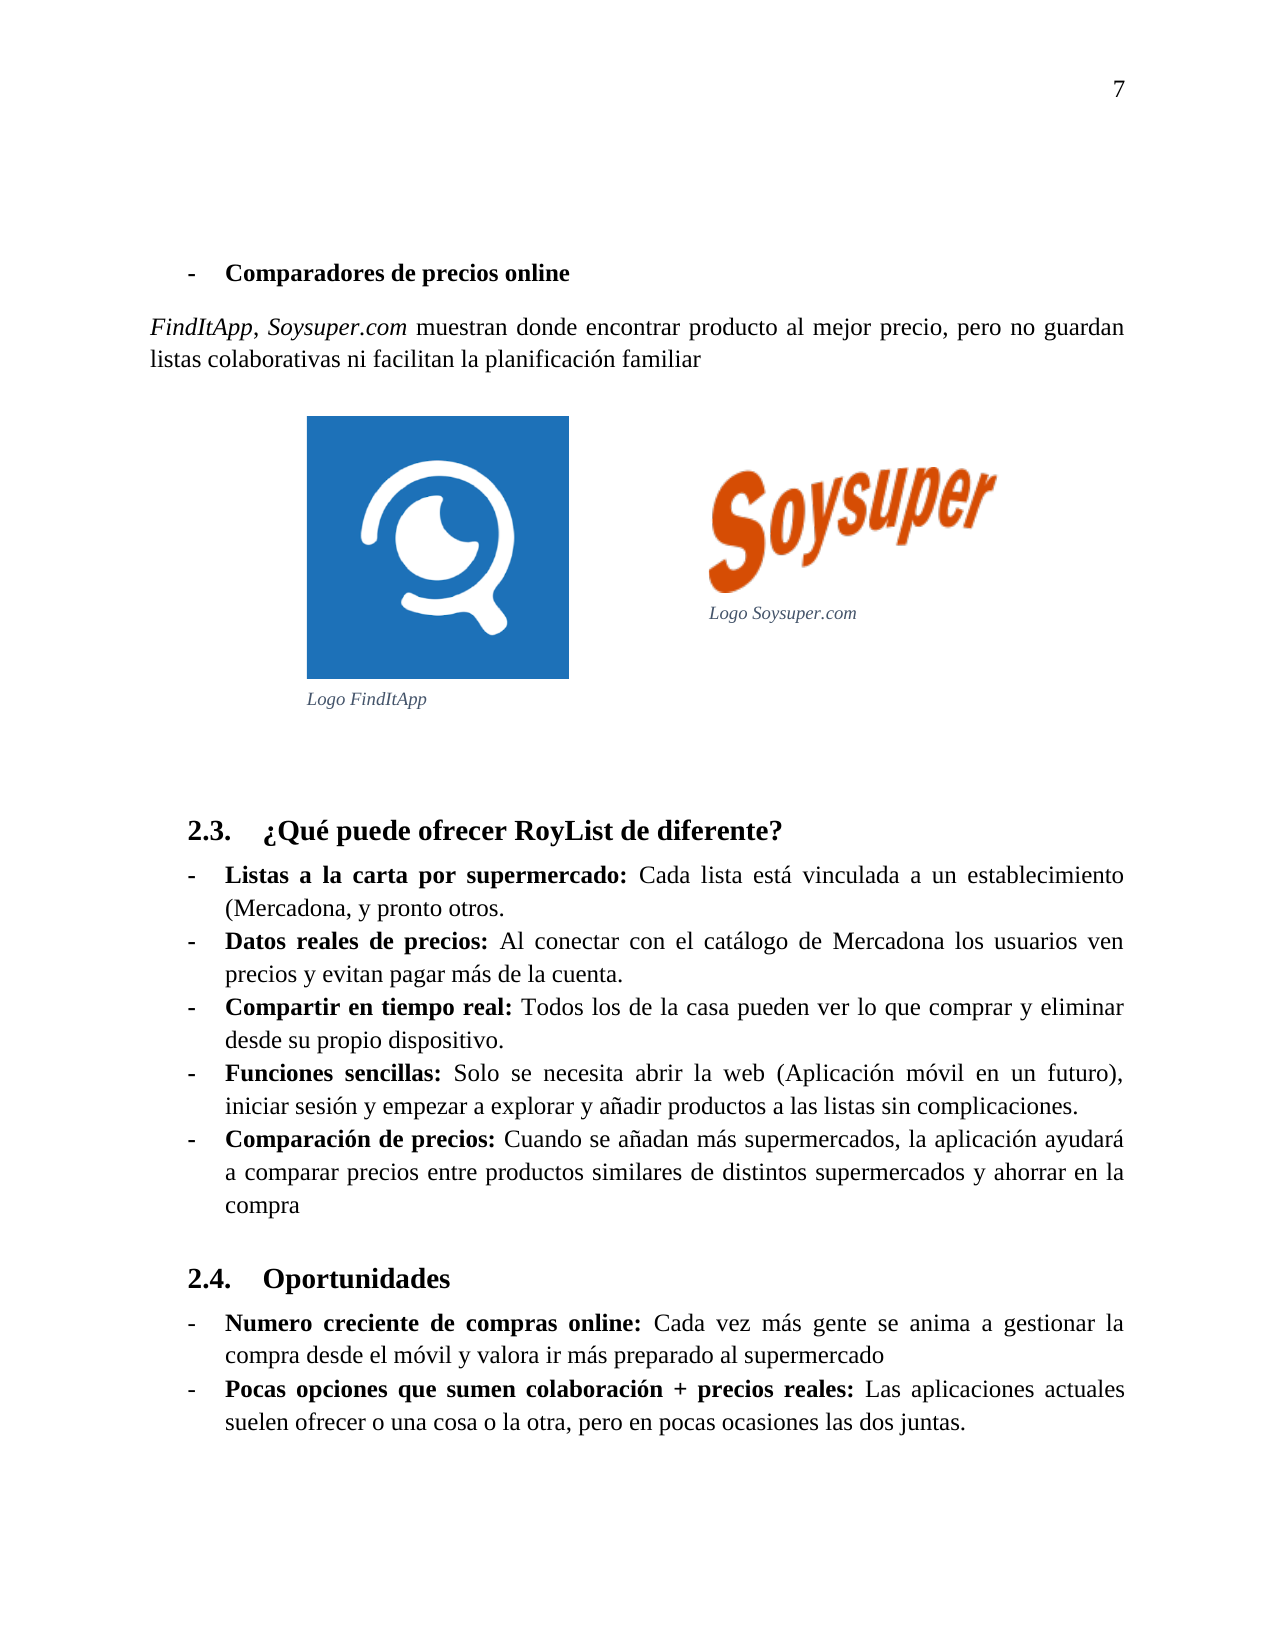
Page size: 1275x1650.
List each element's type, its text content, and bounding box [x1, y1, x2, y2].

list Pocas opciones que sumen colaboración + precios reales: Las aplicaciones actuales suelen ofrecer o una cosa o la otra, pero en pocas ocasiones las dos juntas. [187, 1374, 1125, 1435]
picture [708, 467, 999, 593]
list Comparadores de precios online [187, 258, 1125, 286]
list Numero creciente de compras online: Cada vez más gente se anima a gestionar la compra desde el móvil y valora ir más preparado al supermercado [187, 1308, 1125, 1369]
subtitle Oportunidades [187, 1261, 1125, 1294]
subtitle ¿Qué puede ofrecer RoyList de diferente? [187, 813, 1125, 847]
list Funciones sencillas: Solo se necesita abrir la web (Aplicación móvil en un futuro), iniciar sesión y empezar a explorar y añadir productos a las listas sin complicaciones. [187, 1058, 1125, 1120]
picture [306, 416, 569, 679]
list Comparación de precios: Cuando se añadan más supermercados, la aplicación ayudará a comparar precios entre productos similares de distintos supermercados y ahorrar en la compra [187, 1124, 1125, 1219]
list Datos reales de precios: Al conectar con el catálogo de Mercadona los usuarios ven precios y evitan pagar más de la cuenta. [187, 926, 1125, 988]
list Compartir en tiempo real: Todos los de la casa pueden ver lo que comprar y eliminar desde su propio dispositivo. [187, 992, 1125, 1054]
list Listas a la carta por supermercado: Cada lista está vinculada a un establecimiento (Mercadona, y pronto otros. [187, 860, 1125, 922]
text FindItApp, Soysuper.com muestran donde encontrar producto al mejor precio, pero no guardan listas colaborativas ni facilitan la planificación familiar [150, 312, 1125, 373]
